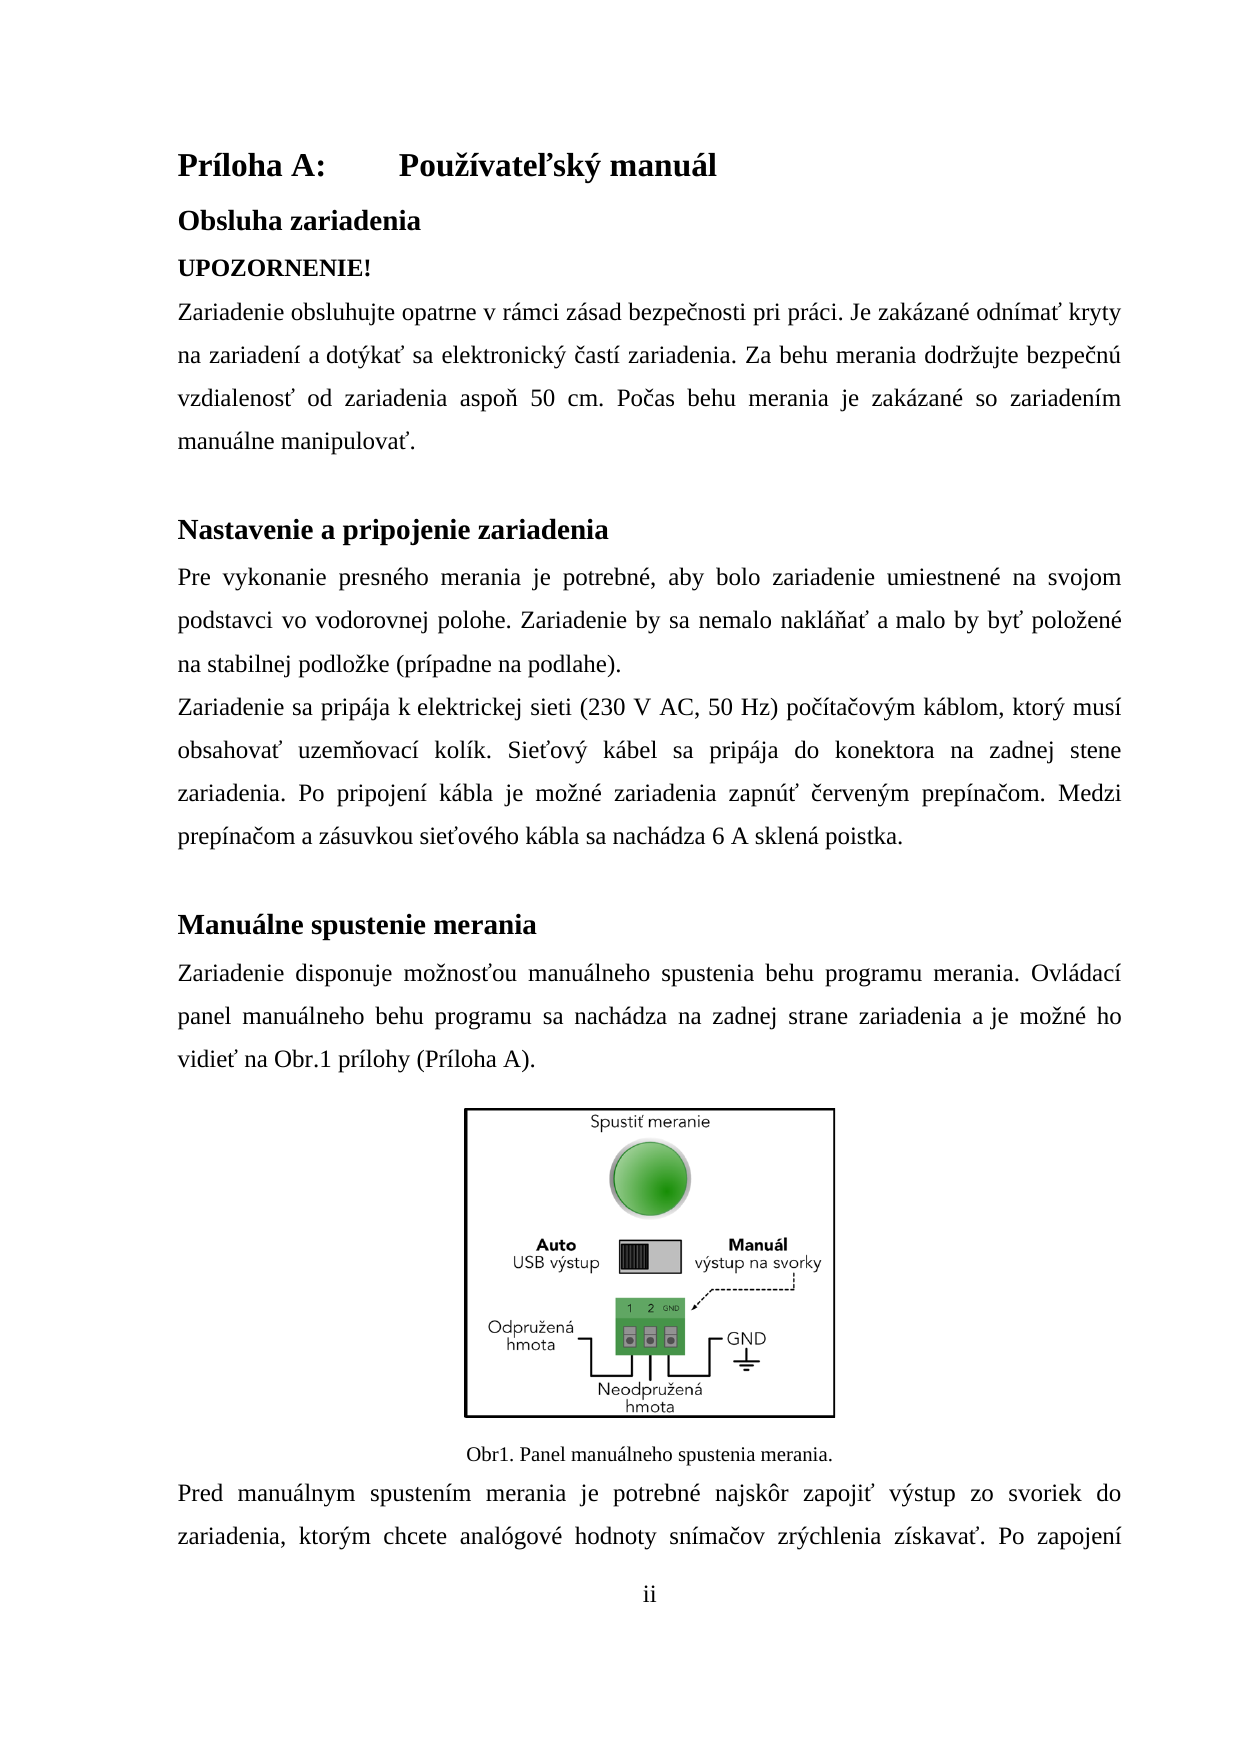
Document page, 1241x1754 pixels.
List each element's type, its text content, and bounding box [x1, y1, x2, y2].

picture [464, 1108, 836, 1418]
text Pre vykonanie presného merania je potrebné, aby bolo zariadenie umiestnené na svojom podstavci vo vodorovnej polohe. Zariadenie by sa nemalo nakláňať a malo by byť položené na stabilnej podložke (prípadne na podlahe). [177, 562, 1122, 677]
text Zariadenie disponuje možnosťou manuálneho spustenia behu programu merania. Ovládací panel manuálneho behu programu sa nachádza na zadnej strane zariadenia a je možné ho vidieť na Obr.1 prílohy (Príloha A). [177, 958, 1122, 1073]
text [177, 1478, 1122, 1549]
text Zariadenie obsluhujte opatrne v rámci zásad bezpečnosti pri práci. Je zakázané odnímať kryty na zariadení a dotýkať sa elektronický častí zariadenia. Za behu merania dodržujte bezpečnú vzdialenosť od zariadenia aspoň 50 cm. Počas behu merania je zakázané so zariadením manuálne manipulovať. [177, 297, 1122, 455]
text Manuálne spustenie merania [177, 907, 1122, 941]
text UPOZORNENIE! [177, 253, 1122, 282]
text Obsluha zariadenia [177, 203, 1122, 237]
text Nastavenie a pripojenie zariadenia [177, 512, 1122, 546]
text Obr1. Panel manuálneho spustenia merania. [177, 1442, 1122, 1466]
text Zariadenie sa pripája k elektrickej sieti (230 V AC, 50 Hz) počítačovým káblom, ktorý musí obsahovať uzemňovací kolík. Sieťový kábel sa pripája do konektora na zadnej stene zariadenia. Po pripojení kábla je možné zariadenia zapnúť červeným prepínačom. Medzi prepínačom a zásuvkou sieťového kábla sa nachádza 6 A sklená poistka. [177, 692, 1122, 850]
text Používateľský manuál [177, 146, 1122, 184]
